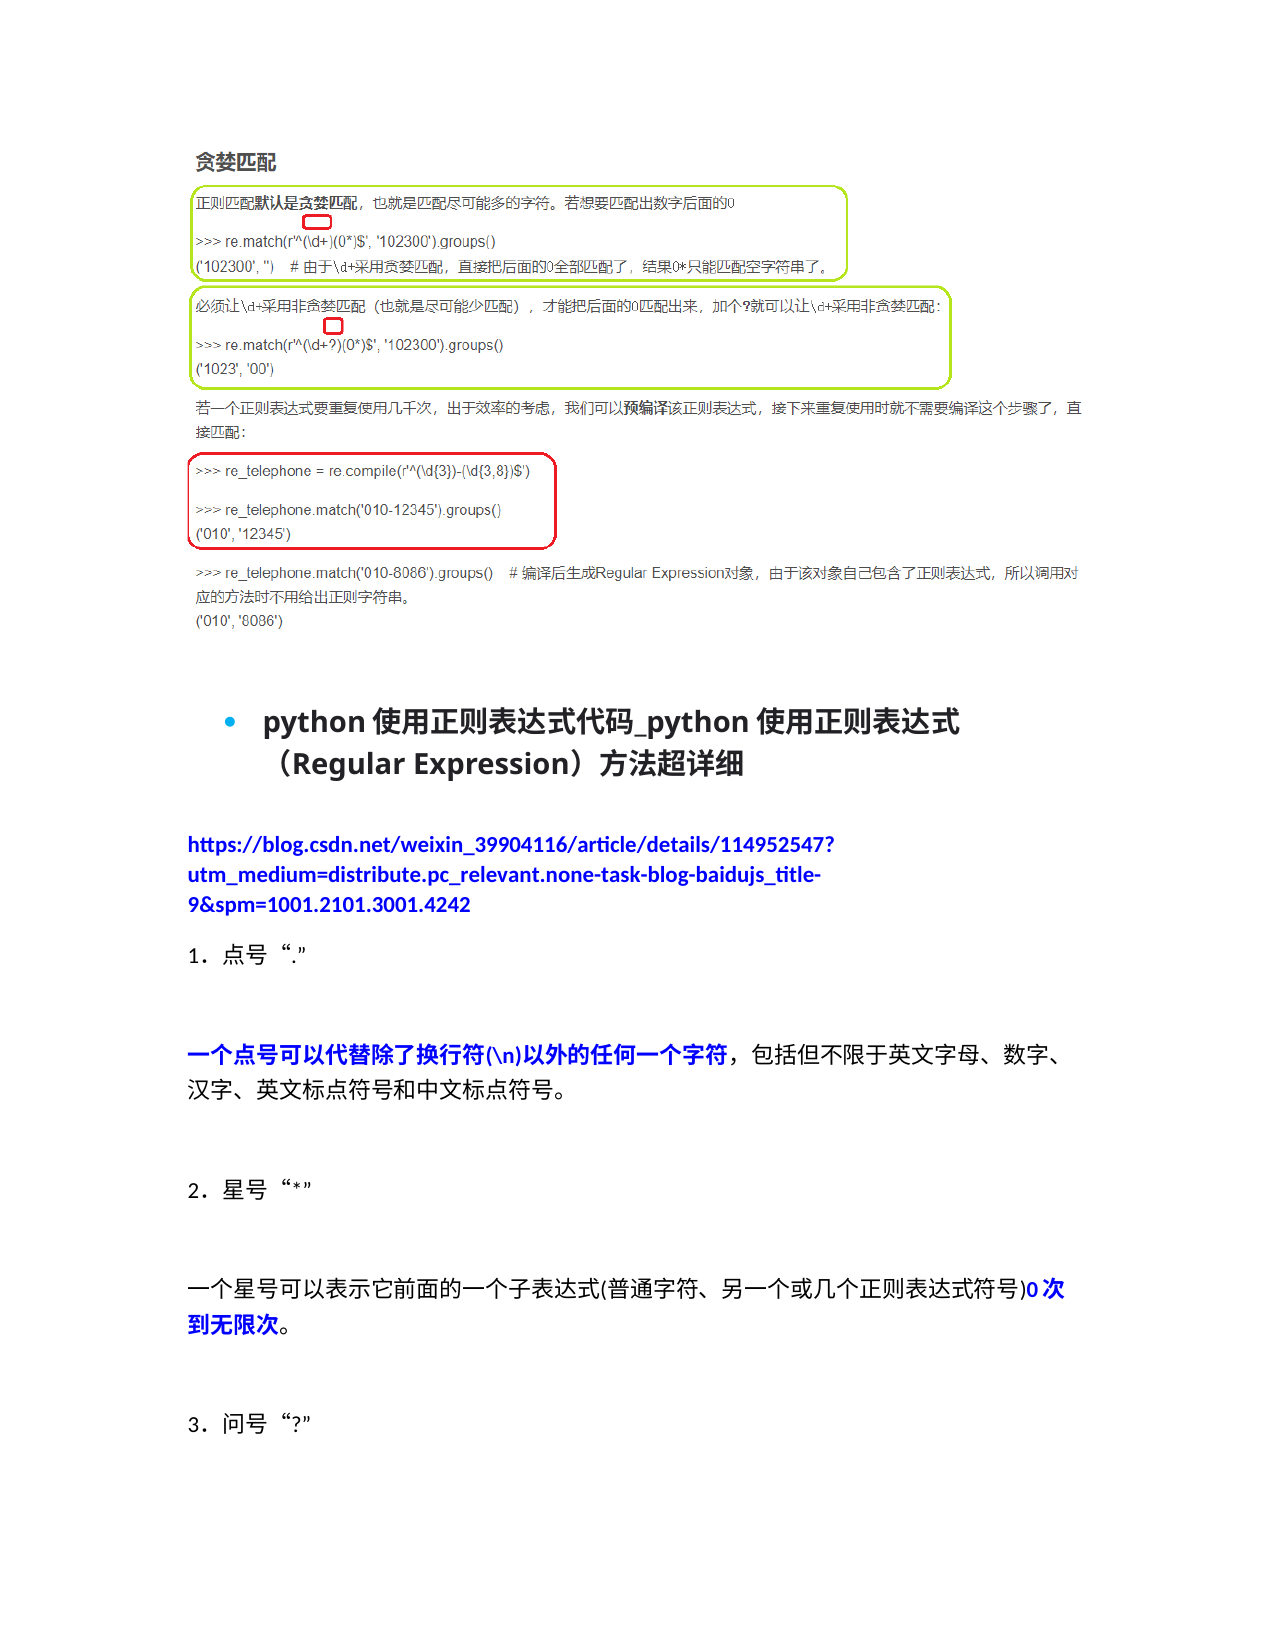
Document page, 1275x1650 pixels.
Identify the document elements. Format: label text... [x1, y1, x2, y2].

text 1．点号“.” [187, 937, 1087, 970]
picture [187, 150, 1088, 633]
text https://blog.csdn.net/weixin_39904116/article/details/114952547?utm_medium=distribute.pc_relevant.none-task-blog-baidujs_title-9&spm=1001.2101.3001.4242 [187, 830, 1087, 918]
text 一个点号可以代替除了换行符(\n)以外的任何一个字符，包括但不限于英文字母、数字、汉字、英文标点符号和中文标点符号。 [187, 1037, 1087, 1106]
text 3．问号“?” [187, 1406, 1087, 1439]
text 2．星号“*” [187, 1172, 1087, 1205]
text 一个星号可以表示它前面的一个子表达式(普通字符、另一个或几个正则表达式符号)0次到无限次。 [187, 1271, 1087, 1340]
subtitle python使用正则表达式代码_python使用正则表达式（Regular Expression）方法超详细 [225, 698, 1087, 783]
